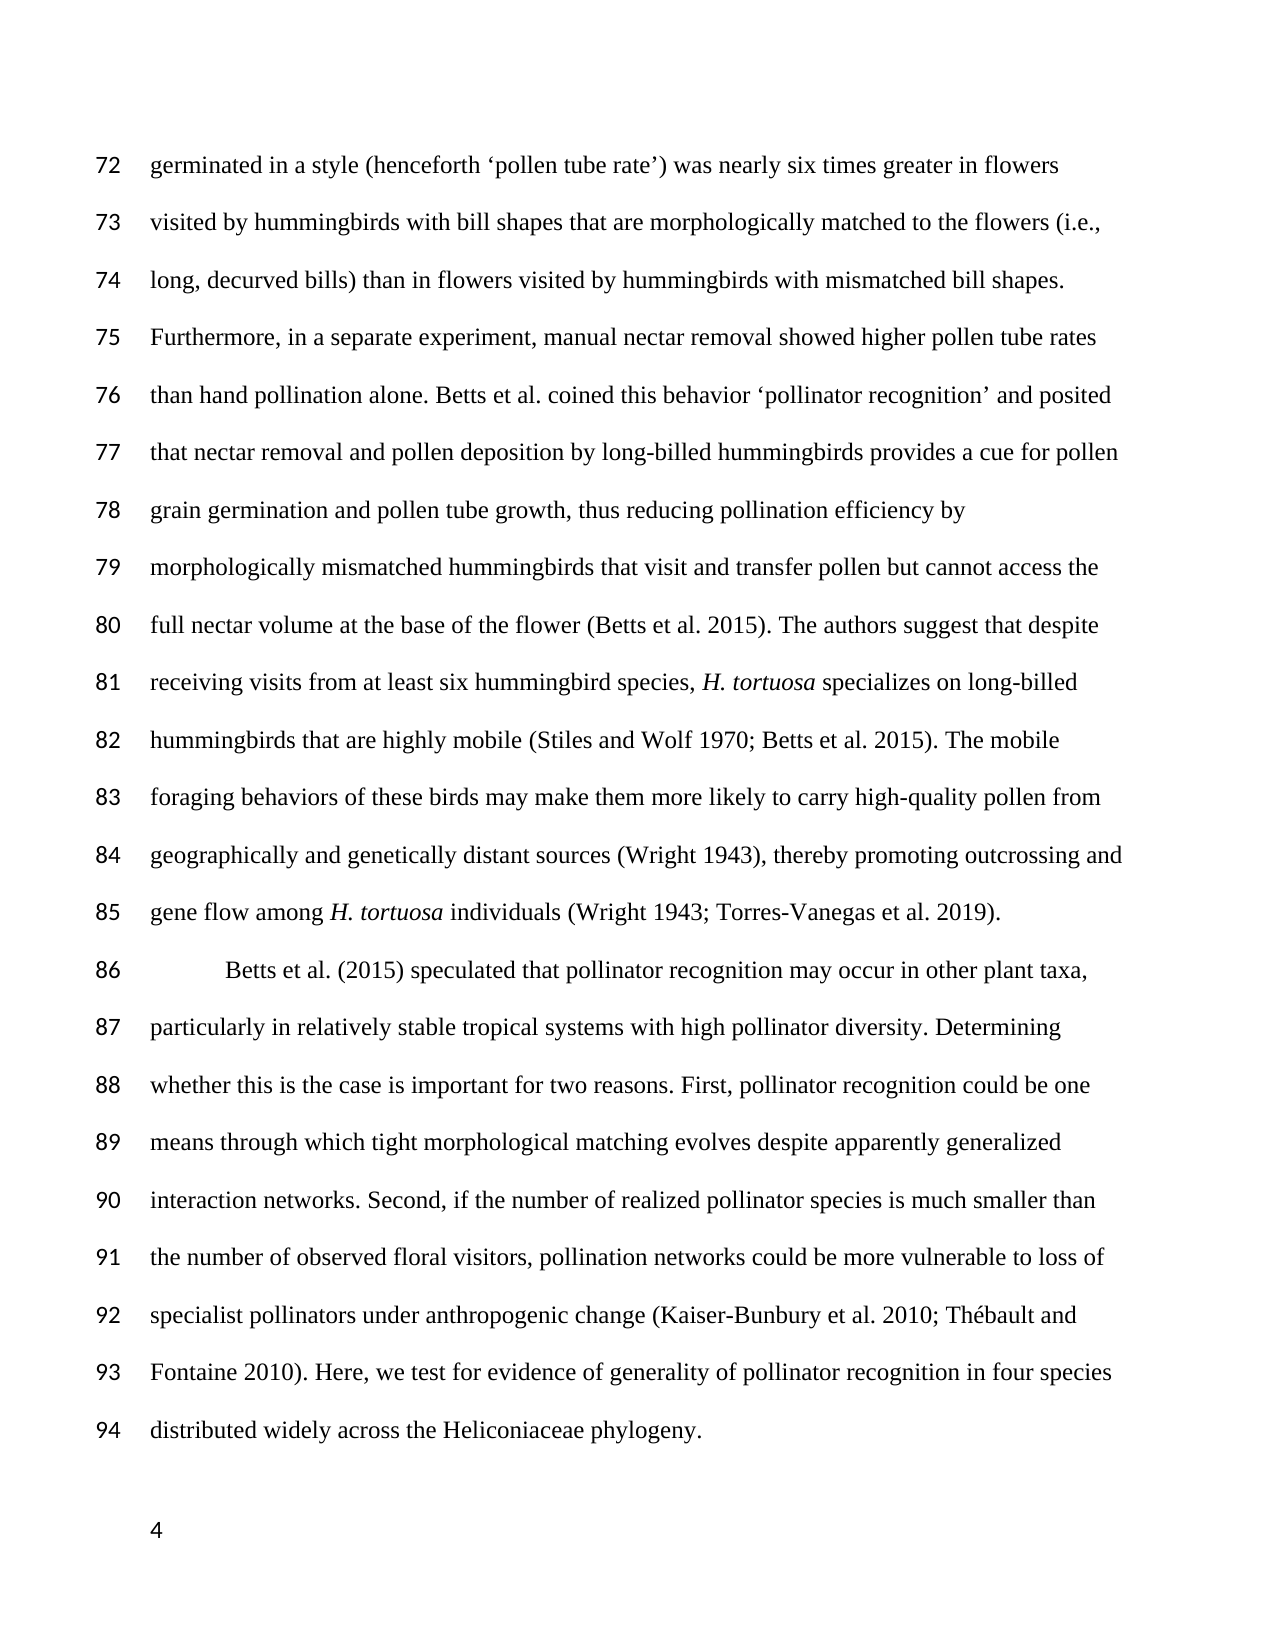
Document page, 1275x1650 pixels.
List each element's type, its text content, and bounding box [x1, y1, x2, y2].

text Betts et al. (2015) speculated that pollinator recognition may occur in other plant taxa, particularly in relatively stable tropical systems with high pollinator diversity. Determining whether this is the case is important for two reasons. First, pollinator recognition could be one means through which tight morphological matching evolves despite apparently generalized interaction networks. Second, if the number of realized pollinator species is much smaller than the number of observed floral visitors, pollination networks could be more vulnerable to loss of specialist pollinators under anthropogenic change (Kaiser‐Bunbury et al. 2010; Thébault and Fontaine 2010). Here, we test for evidence of generality of pollinator recognition in four species distributed widely across the Heliconiaceae phylogeny. [150, 955, 1125, 1444]
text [150, 150, 1125, 926]
